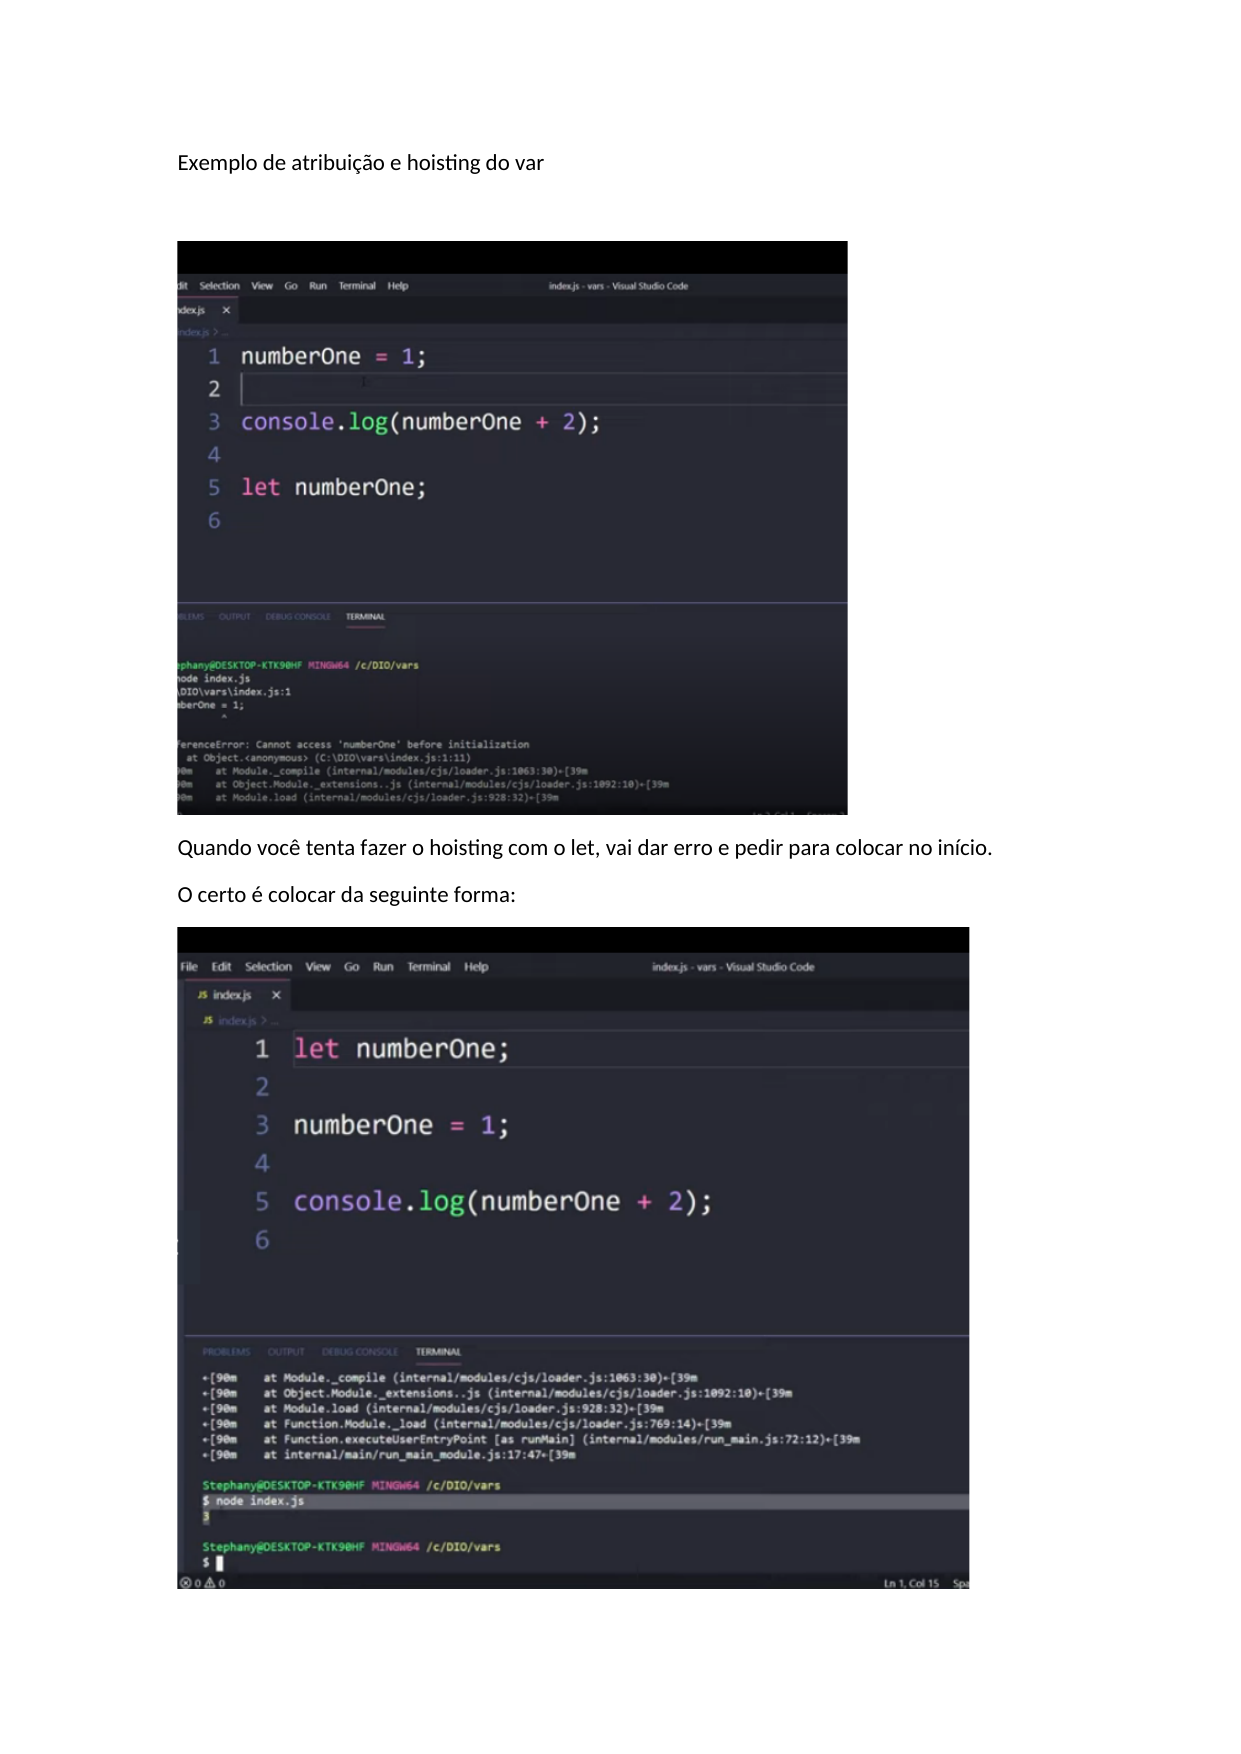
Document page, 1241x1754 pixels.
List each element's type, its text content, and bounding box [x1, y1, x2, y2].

text Exemplo de atribuição e hoisting do var [177, 148, 1063, 176]
text O certo é colocar da seguinte forma: [177, 880, 1063, 908]
picture [177, 241, 848, 815]
picture [177, 927, 970, 1589]
text Quando você tenta fazer o hoisting com o let, vai dar erro e pedir para colocar no início. [177, 833, 1063, 861]
